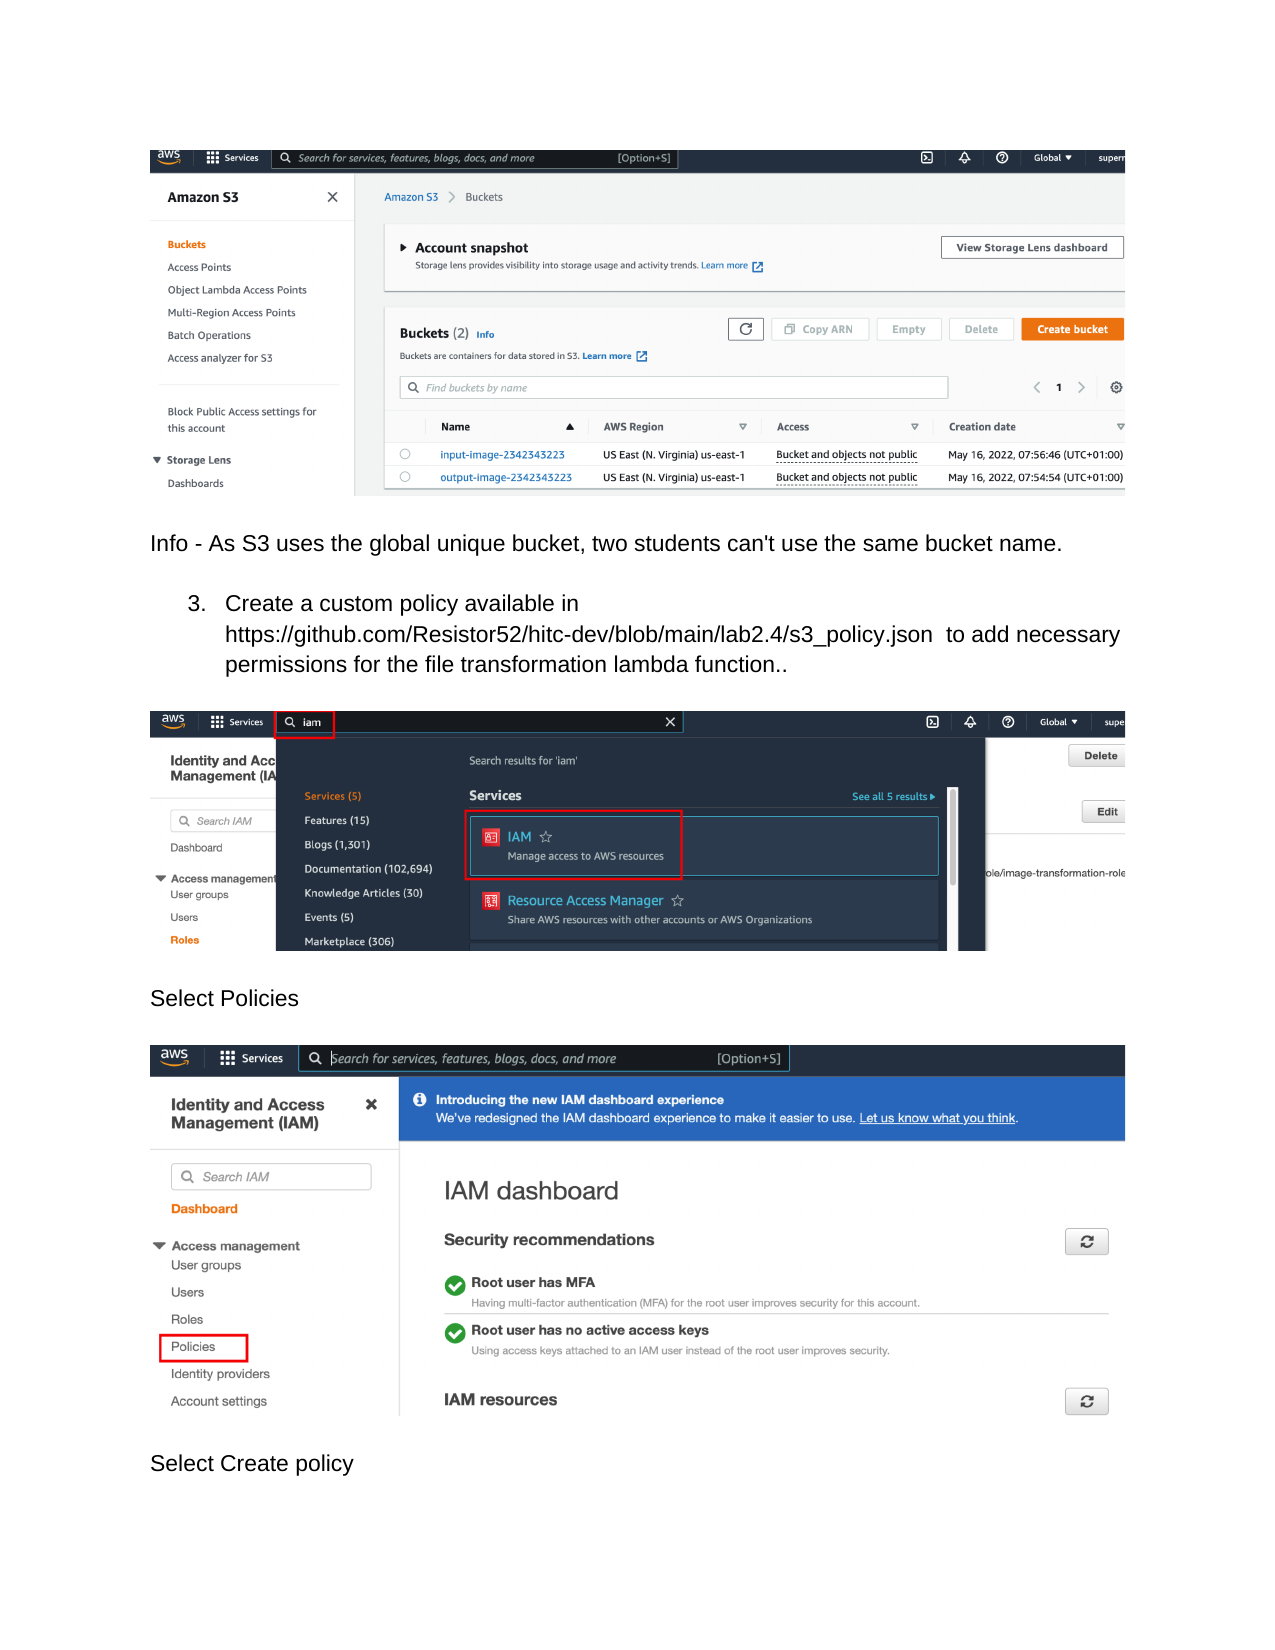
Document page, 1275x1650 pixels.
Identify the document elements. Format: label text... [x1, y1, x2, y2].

picture [150, 1045, 1125, 1416]
picture [150, 150, 1125, 496]
picture [150, 711, 1125, 951]
list Create a custom policy available in https://github.com/Resistor52/hitc-dev/blob/main/lab2.4/s3_policy.json to add necessary permissions for the file transformation lambda function.. [187, 590, 1125, 677]
text Select Policies [150, 985, 1125, 1011]
text Select Create policy [150, 1450, 1125, 1476]
text Info - As S3 uses the global unique bucket, two students can't use the same bucket name. [150, 530, 1125, 556]
